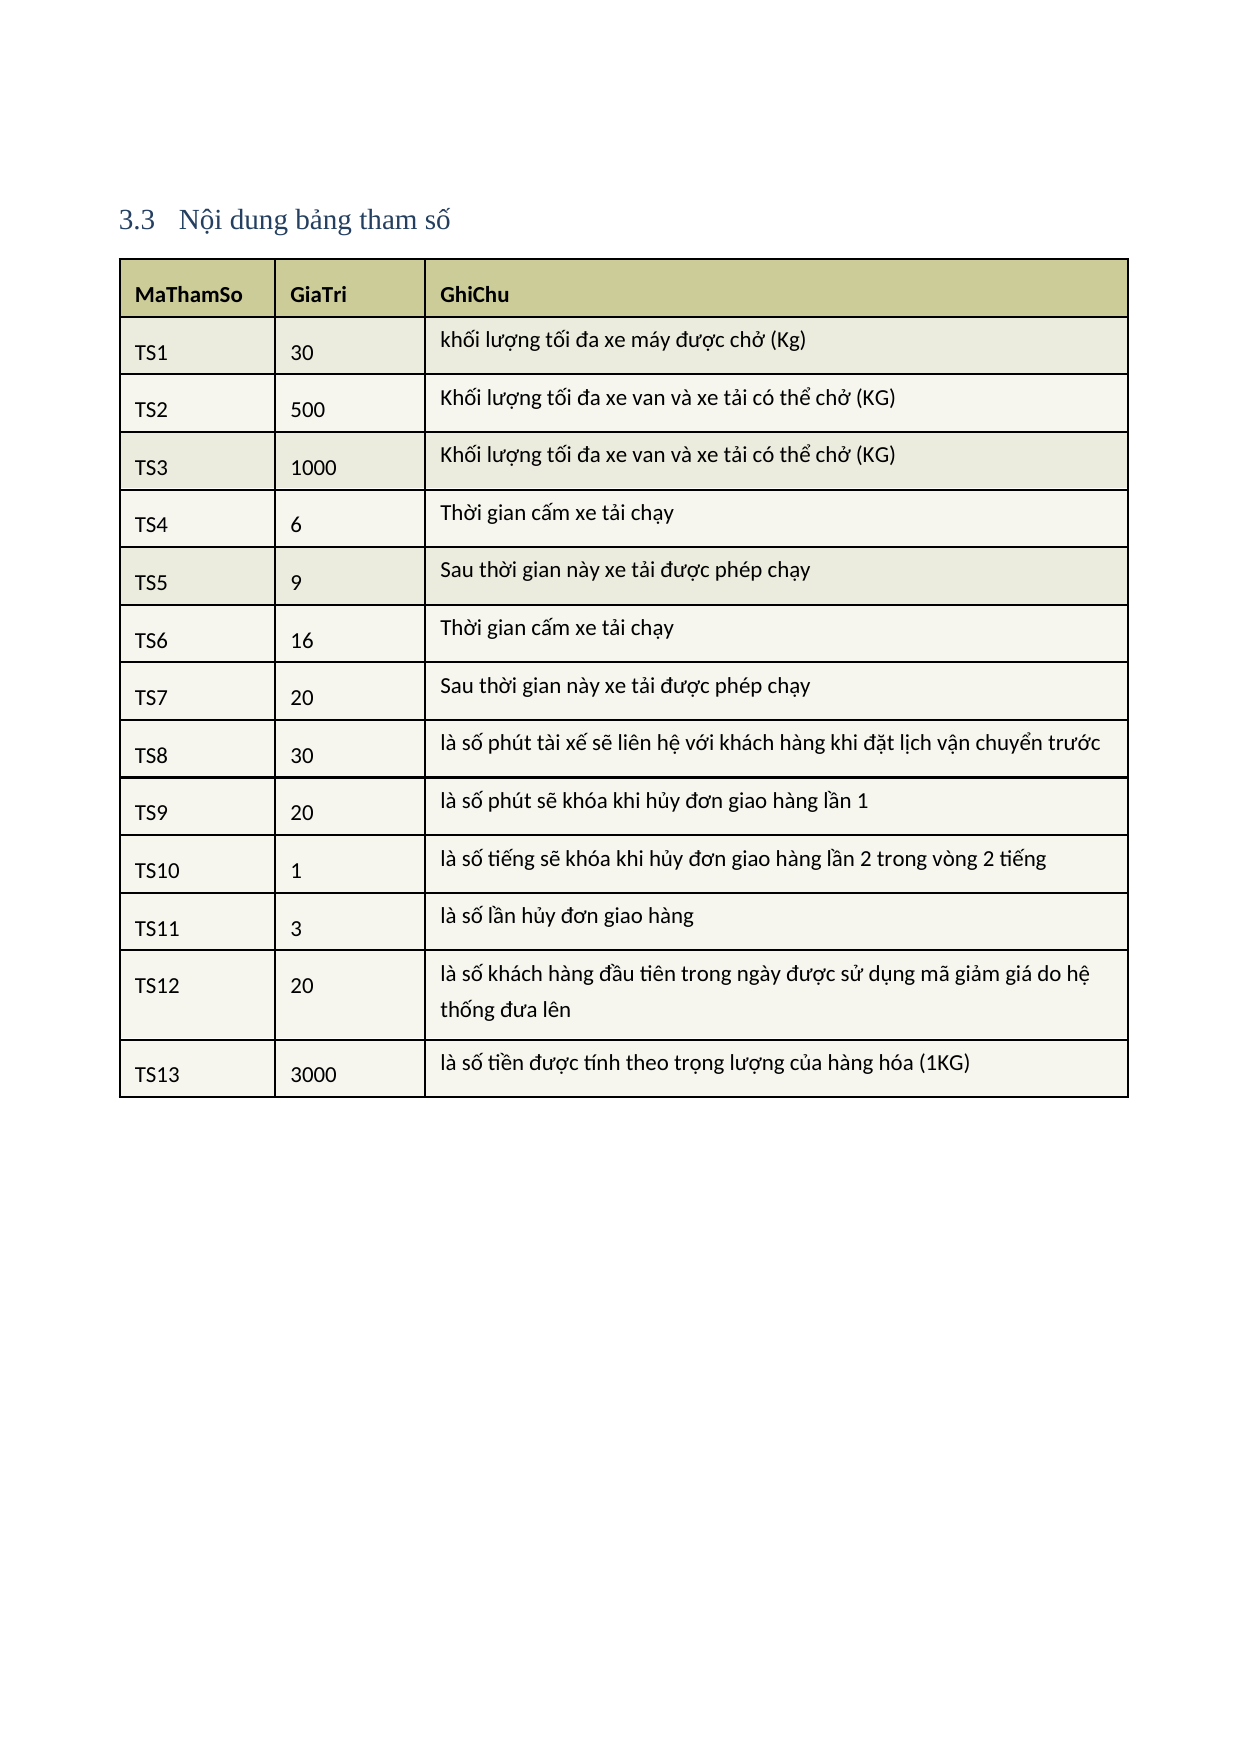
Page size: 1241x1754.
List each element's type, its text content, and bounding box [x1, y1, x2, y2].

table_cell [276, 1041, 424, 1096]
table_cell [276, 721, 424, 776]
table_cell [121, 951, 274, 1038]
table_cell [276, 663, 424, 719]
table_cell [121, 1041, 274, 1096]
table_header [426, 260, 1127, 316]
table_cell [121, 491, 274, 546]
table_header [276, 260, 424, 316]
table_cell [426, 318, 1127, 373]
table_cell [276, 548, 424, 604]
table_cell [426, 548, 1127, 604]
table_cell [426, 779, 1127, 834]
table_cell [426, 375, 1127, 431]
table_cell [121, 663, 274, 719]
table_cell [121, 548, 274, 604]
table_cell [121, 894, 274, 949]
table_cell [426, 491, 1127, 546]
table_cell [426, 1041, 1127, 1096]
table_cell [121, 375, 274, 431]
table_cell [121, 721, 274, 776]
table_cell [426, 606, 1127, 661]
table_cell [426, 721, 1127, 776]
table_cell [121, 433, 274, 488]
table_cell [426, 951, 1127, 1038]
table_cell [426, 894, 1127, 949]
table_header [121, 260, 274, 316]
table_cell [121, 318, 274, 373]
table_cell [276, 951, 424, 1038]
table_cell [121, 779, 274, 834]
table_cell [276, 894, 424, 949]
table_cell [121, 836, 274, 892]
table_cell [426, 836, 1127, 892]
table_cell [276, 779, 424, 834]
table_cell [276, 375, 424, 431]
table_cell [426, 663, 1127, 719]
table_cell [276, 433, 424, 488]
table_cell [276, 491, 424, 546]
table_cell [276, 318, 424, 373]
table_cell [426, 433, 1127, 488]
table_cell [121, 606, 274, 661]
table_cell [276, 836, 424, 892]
subtitle Nội dung bảng tham số [118, 202, 1122, 236]
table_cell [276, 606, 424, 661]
